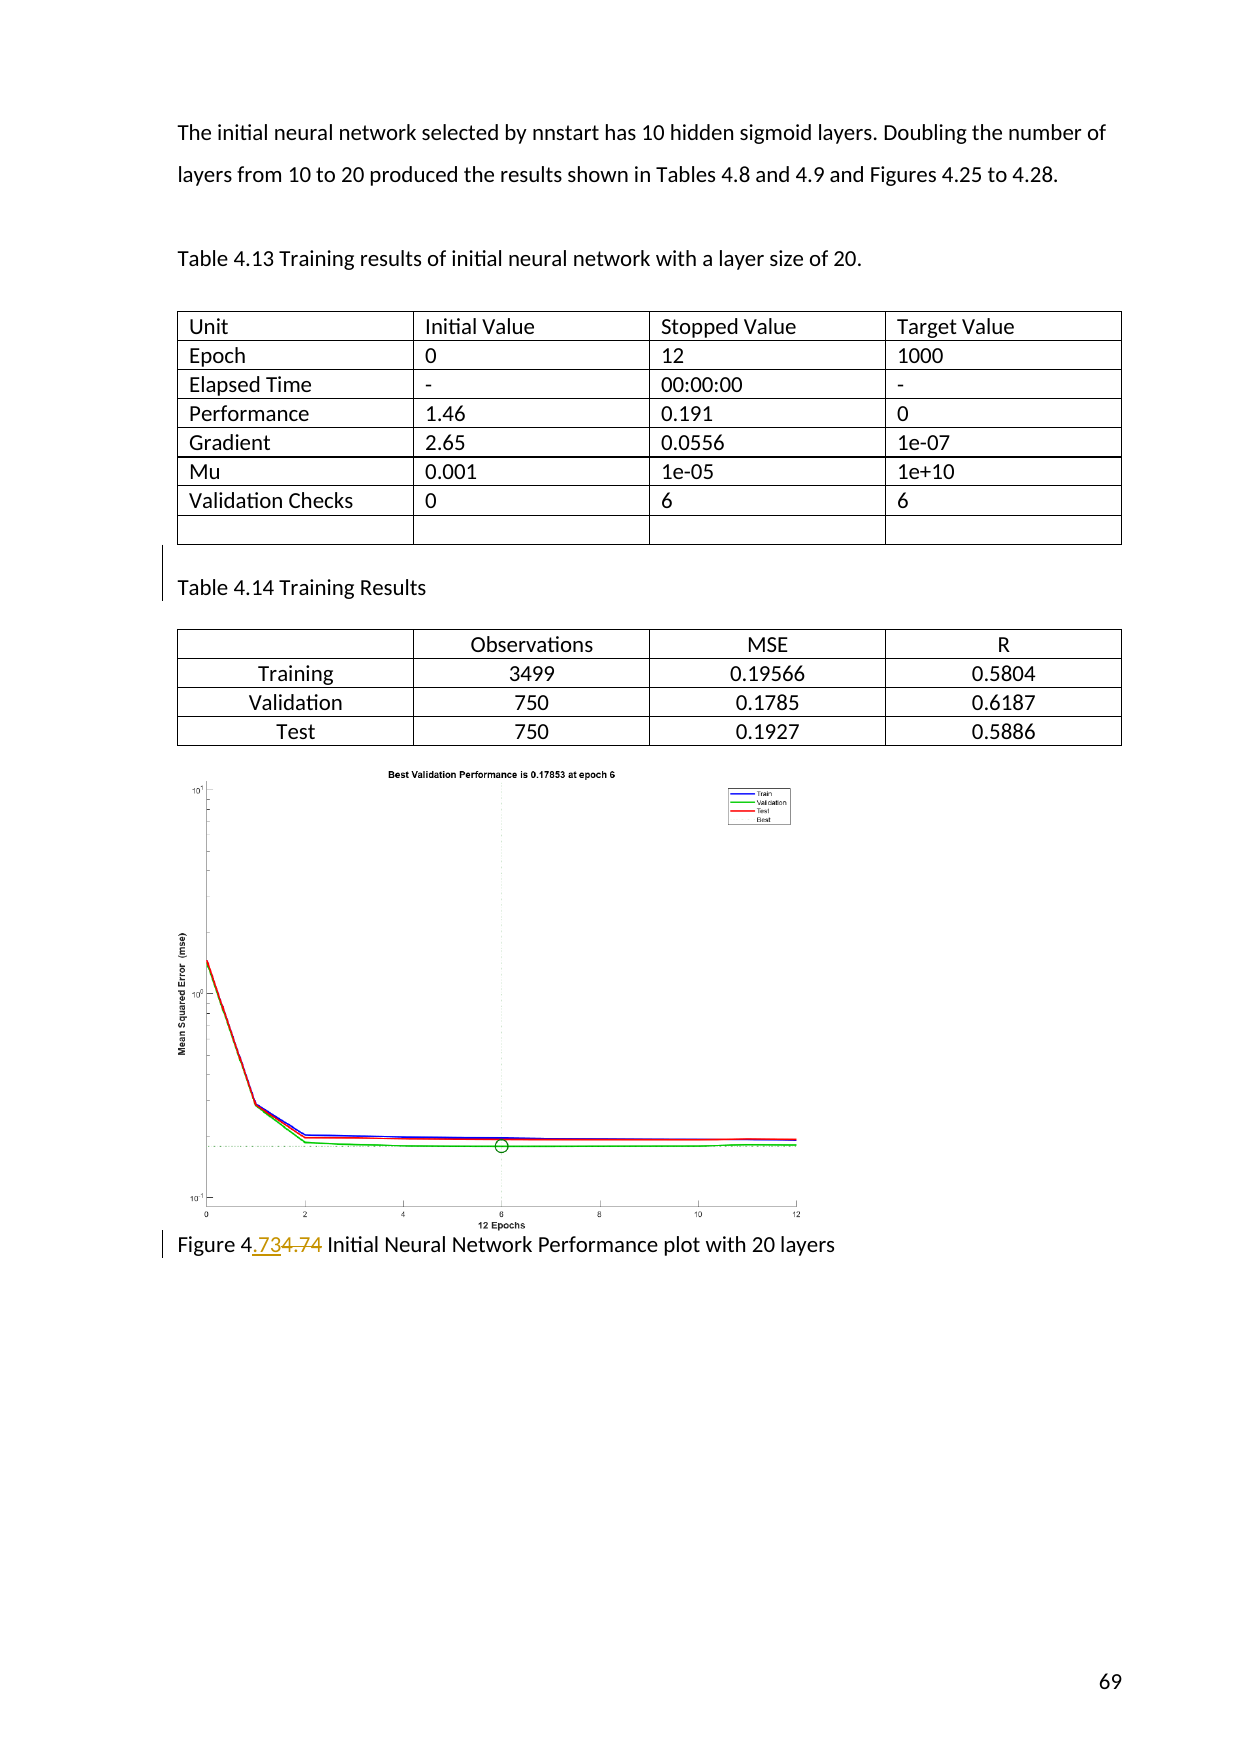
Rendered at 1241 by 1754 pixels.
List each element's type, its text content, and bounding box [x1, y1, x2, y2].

table_cell [414, 516, 649, 543]
table_cell Elapsed Time [178, 370, 413, 398]
table_cell 750 [414, 688, 649, 716]
table_cell 00:00:00 [650, 370, 885, 398]
table_cell 6 [650, 486, 885, 514]
table_cell 0.5804 [886, 659, 1121, 687]
table_cell 0.6187 [886, 688, 1121, 716]
table_cell - [886, 370, 1121, 398]
table_cell 0.0556 [650, 428, 885, 456]
table_cell 3499 [414, 659, 649, 687]
table_header R [886, 630, 1121, 658]
table_cell 1000 [886, 341, 1121, 369]
table_cell - [414, 370, 649, 398]
table_cell Validation [178, 688, 413, 716]
table_header MSE [650, 630, 885, 658]
table_cell Gradient [178, 428, 413, 456]
table_cell Mu [178, 458, 413, 485]
table_cell Performance [178, 399, 413, 427]
table_cell [650, 516, 885, 543]
table_cell 6 [886, 486, 1121, 514]
table_cell 0.191 [650, 399, 885, 427]
table_cell 0.1927 [650, 717, 885, 745]
table_cell 0.19566 [650, 659, 885, 687]
table_header Unit [178, 312, 413, 340]
table_cell 12 [650, 341, 885, 369]
table_header Initial Value [414, 312, 649, 340]
table_cell [886, 516, 1121, 543]
table_cell 1e-05 [650, 458, 885, 485]
table_cell 0 [414, 486, 649, 514]
table_cell 0 [414, 341, 649, 369]
table_header Stopped Value [650, 312, 885, 340]
table_header [178, 630, 413, 658]
table_cell 0.001 [414, 458, 649, 485]
table_cell 750 [414, 717, 649, 745]
table_cell 0.5886 [886, 717, 1121, 745]
table_cell 1e-07 [886, 428, 1121, 456]
table_cell Training [178, 659, 413, 687]
table_cell 0.1785 [650, 688, 885, 716]
table_header Target Value [886, 312, 1121, 340]
table_cell Validation Checks [178, 486, 413, 514]
table_header Observations [414, 630, 649, 658]
table_cell 1.46 [414, 399, 649, 427]
table_cell 1e+10 [886, 458, 1121, 485]
table_cell Epoch [178, 341, 413, 369]
table_cell 0 [886, 399, 1121, 427]
picture [177, 771, 800, 1231]
table_cell 2.65 [414, 428, 649, 456]
table_cell Test [178, 717, 413, 745]
table_cell [178, 516, 413, 543]
